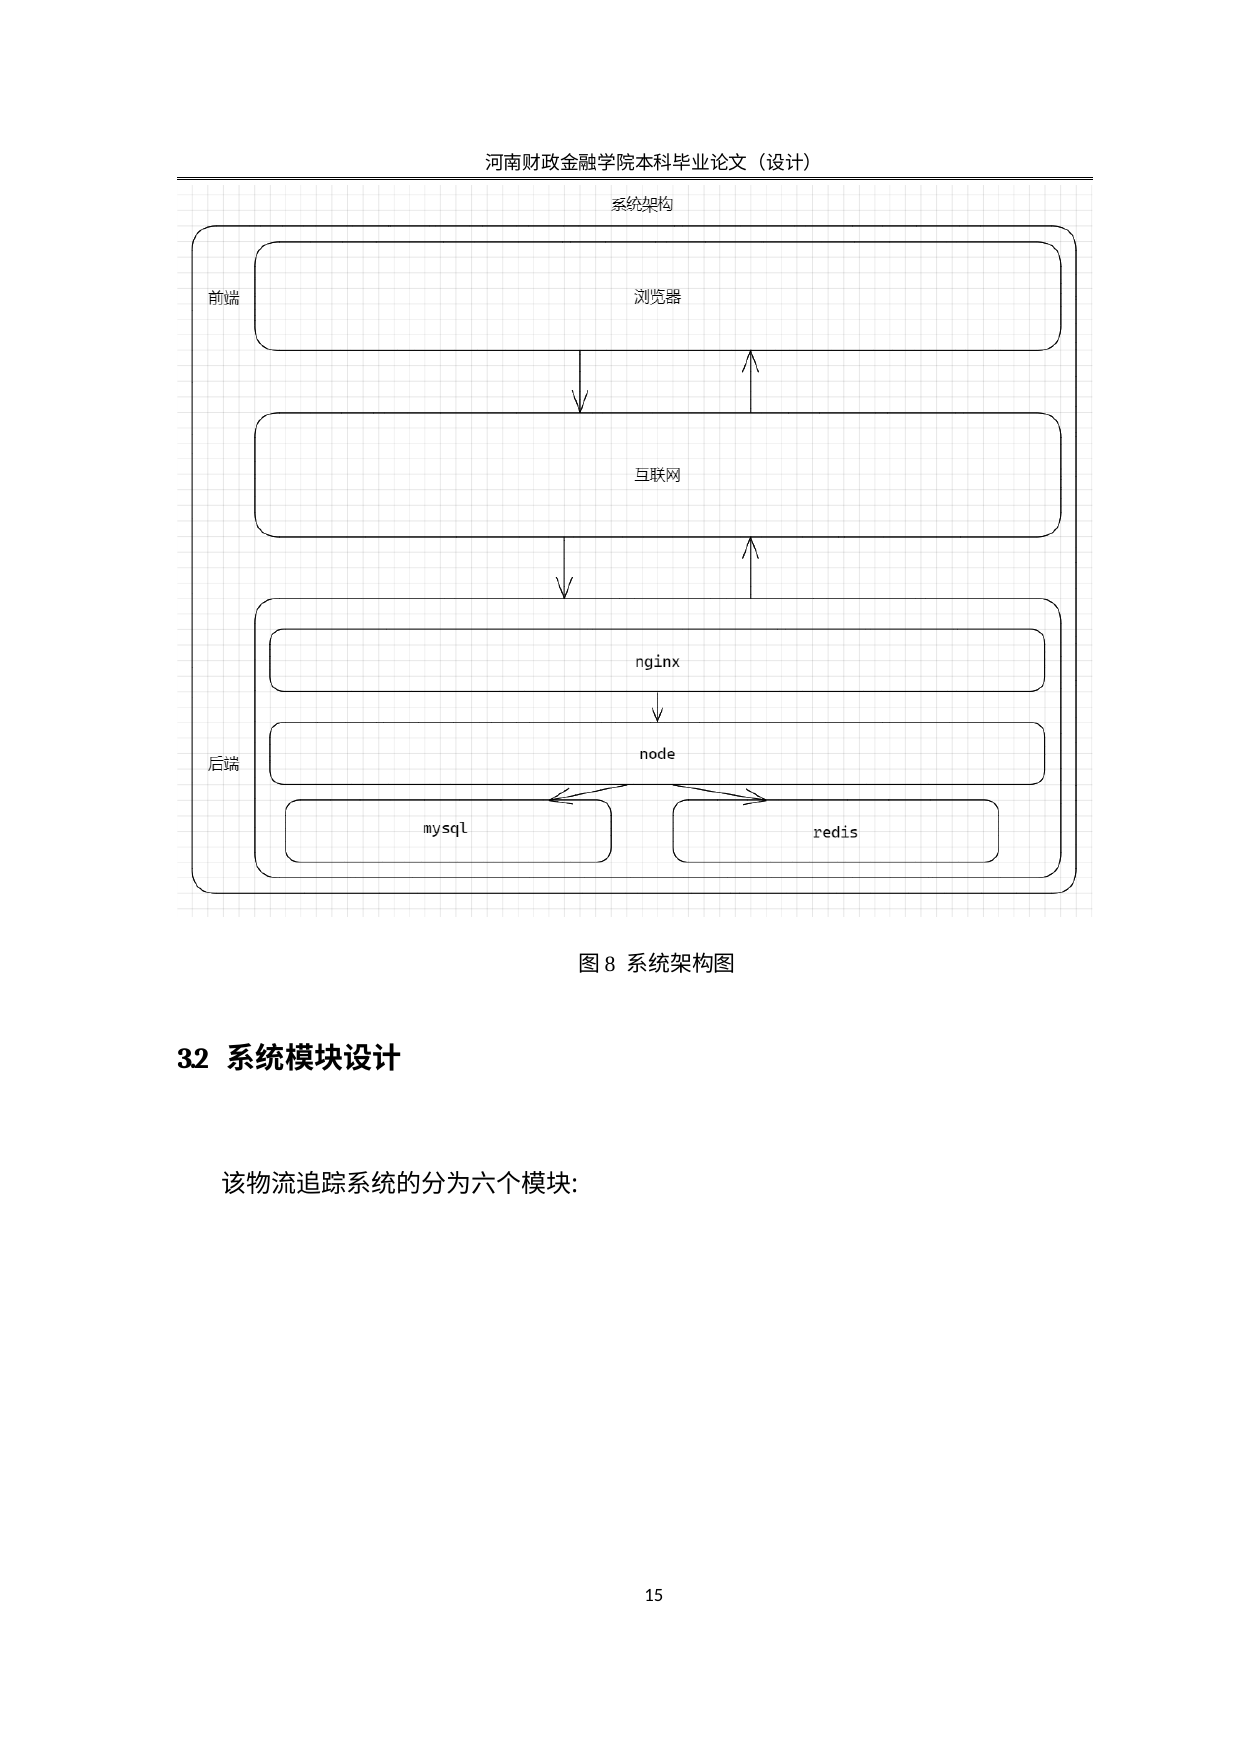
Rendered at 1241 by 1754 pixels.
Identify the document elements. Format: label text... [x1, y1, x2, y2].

picture [177, 185, 1093, 917]
text 图8 系统架构图 [177, 945, 1093, 979]
subtitle 系统模块设计 [177, 1022, 1093, 1090]
list 该物流追踪系统的分为六个模块: [177, 1148, 1093, 1216]
